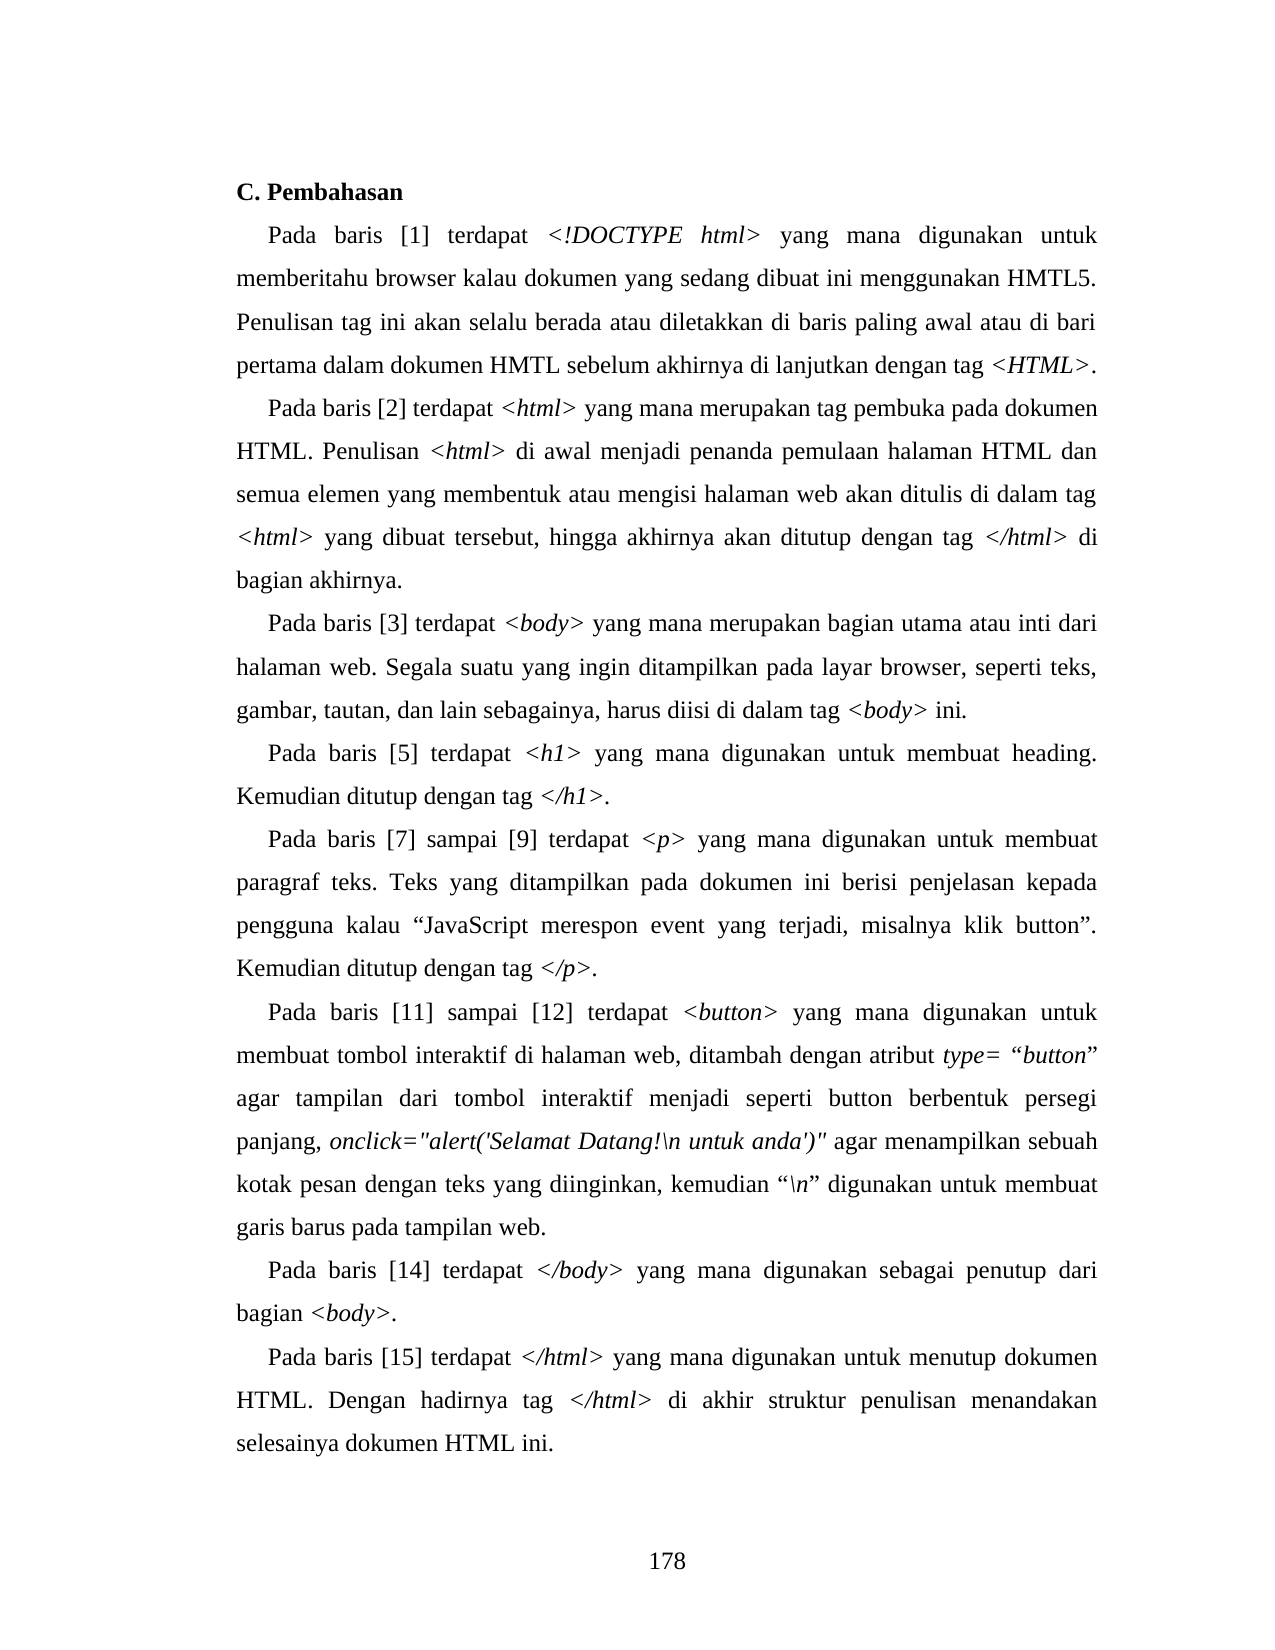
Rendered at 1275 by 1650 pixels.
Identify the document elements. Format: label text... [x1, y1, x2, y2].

text Pada baris [5] terdapat <h1> yang mana digunakan untuk membuat heading. Kemudian ditutup dengan tag </h1>. [236, 738, 1098, 810]
text Pada baris [7] sampai [9] terdapat <p> yang mana digunakan untuk membuat paragraf teks. Teks yang ditampilkan pada dokumen ini berisi penjelasan kepada pengguna kalau “JavaScript merespon event yang terjadi, misalnya klik button”. Kemudian ditutup dengan tag </p>. [236, 824, 1098, 982]
text Pada baris [1] terdapat <!DOCTYPE html> yang mana digunakan untuk memberitahu browser kalau dokumen yang sedang dibuat ini menggunakan HMTL5. Penulisan tag ini akan selalu berada atau diletakkan di baris paling awal atau di bari pertama dalam dokumen HMTL sebelum akhirnya di lanjutkan dengan tag <HTML>. [236, 220, 1098, 378]
text Pada baris [15] terdapat </html> yang mana digunakan untuk menutup dokumen HTML. Dengan hadirnya tag </html> di akhir struktur penulisan menandakan selesainya dokumen HTML ini. [236, 1342, 1098, 1457]
text Pada baris [2] terdapat <html> yang mana merupakan tag pembuka pada dokumen HTML. Penulisan <html> di awal menjadi penanda pemulaan halaman HTML dan semua elemen yang membentuk atau mengisi halaman web akan ditulis di dalam tag <html> yang dibuat tersebut, hingga akhirnya akan ditutup dengan tag </html> di bagian akhirnya. [236, 393, 1098, 594]
text Pada baris [3] terdapat <body> yang mana merupakan bagian utama atau inti dari halaman web. Segala suatu yang ingin ditampilkan pada layar browser, seperti teks, gambar, tautan, dan lain sebagainya, harus diisi di dalam tag <body> ini. [236, 608, 1098, 723]
subtitle Pembahasan [236, 177, 1098, 206]
text Pada baris [11] sampai [12] terdapat <button> yang mana digunakan untuk membuat tombol interaktif di halaman web, ditambah dengan atribut type= “button” agar tampilan dari tombol interaktif menjadi seperti button berbentuk persegi panjang, onclick="alert('Selamat Datang!\n untuk anda')" agar menampilkan sebuah kotak pesan dengan teks yang diinginkan, kemudian “\n” digunakan untuk membuat garis barus pada tampilan web. [236, 997, 1098, 1241]
text Pada baris [14] terdapat </body> yang mana digunakan sebagai penutup dari bagian <body>. [236, 1255, 1098, 1327]
